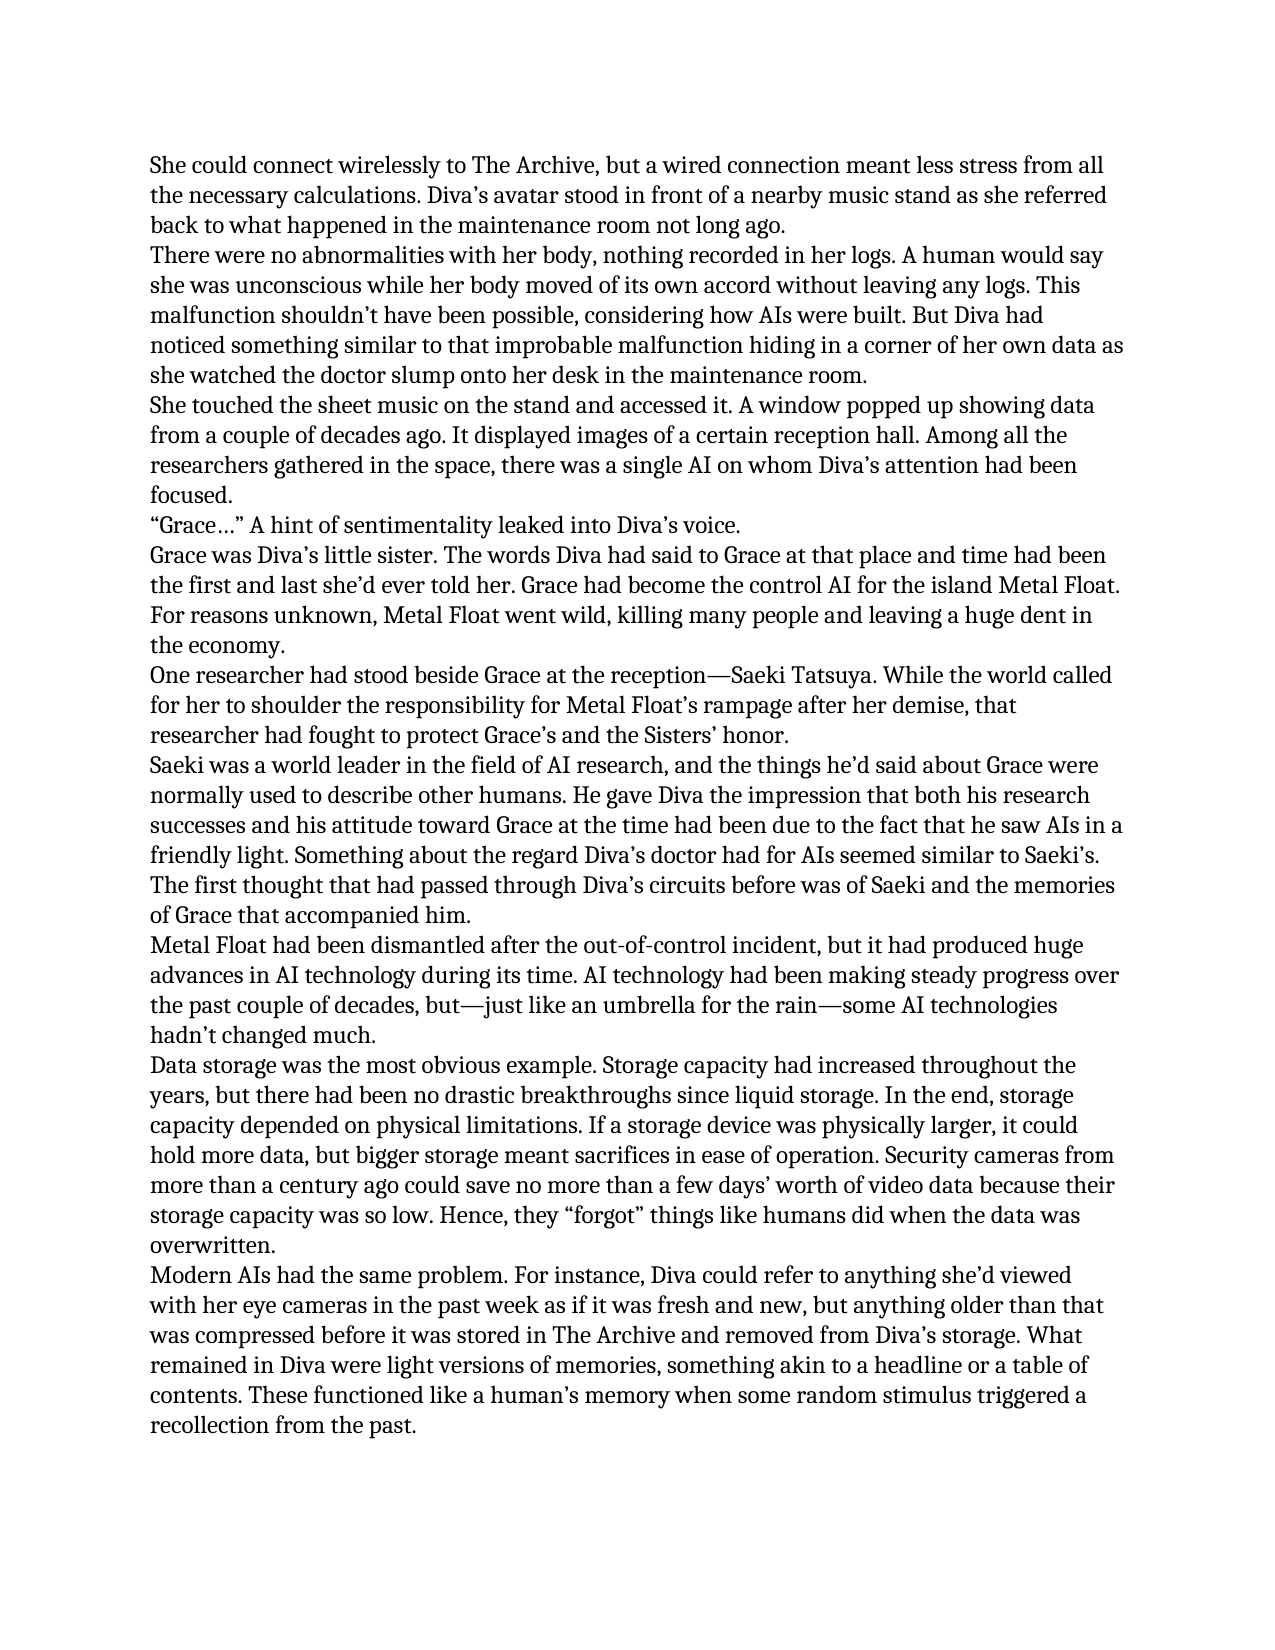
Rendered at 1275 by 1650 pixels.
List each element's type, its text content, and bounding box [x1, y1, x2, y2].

text Grace was Diva’s little sister. The words Diva had said to Grace at that place and time had been the first and last she’d ever told her. Grace had become the control AI for the island Metal Float. For reasons unknown, Metal Float went wild, killing many people and leaving a huge dent in the economy. [150, 540, 1125, 660]
text Metal Float had been dismantled after the out-of-control incident, but it had produced huge advances in AI technology during its time. AI technology had been making steady progress over the past couple of decades, but—just like an umbrella for the rain—some AI technologies hadn’t changed much. [150, 930, 1125, 1050]
text One researcher had stood beside Grace at the reception—Saeki Tatsuya. While the world called for her to shoulder the responsibility for Metal Float’s rampage after her demise, that researcher had fought to protect Grace’s and the Sisters’ honor. [150, 660, 1125, 750]
text She touched the sheet music on the stand and accessed it. A window popped up showing data from a couple of decades ago. It displayed images of a certain reception hall. Among all the researchers gathered in the space, there was a single AI on whom Diva’s attention had been focused. [150, 390, 1125, 510]
text She could connect wirelessly to The Archive, but a wired connection meant less stress from all the necessary calculations. Diva’s avatar stood in front of a nearby music stand as she referred back to what happened in the maintenance room not long ago. [150, 150, 1125, 240]
text Saeki was a world leader in the field of AI research, and the things he’d said about Grace were normally used to describe other humans. He gave Diva the impression that both his research successes and his attitude toward Grace at the time had been due to the fact that he saw AIs in a friendly light. Something about the regard Diva’s doctor had for AIs seemed similar to Saeki’s. [150, 750, 1125, 870]
text Data storage was the most obvious example. Storage capacity had increased throughout the years, but there had been no drastic breakthroughs since liquid storage. In the end, storage capacity depended on physical limitations. If a storage device was physically larger, it could hold more data, but bigger storage meant sacrifices in ease of operation. Security cameras from more than a century ago could save no more than a few days’ worth of video data because their storage capacity was so low. Hence, they “forgot” things like humans did when the data was overwritten. [150, 1050, 1125, 1260]
text “Grace…” A hint of sentimentality leaked into Diva’s voice. [150, 510, 1125, 540]
text There were no abnormalities with her body, nothing recorded in her logs. A human would say she was unconscious while her body moved of its own accord without leaving any logs. This malfunction shouldn’t have been possible, considering how AIs were built. But Diva had noticed something similar to that improbable malfunction hiding in a corner of her own data as she watched the doctor slump onto her desk in the maintenance room. [150, 240, 1125, 390]
text The first thought that had passed through Diva’s circuits before was of Saeki and the memories of Grace that accompanied him. [150, 870, 1125, 930]
text Modern AIs had the same problem. For instance, Diva could refer to anything she’d viewed with her eye cameras in the past week as if it was fresh and new, but anything older than that was compressed before it was stored in The Archive and removed from Diva’s storage. What remained in Diva were light versions of memories, something akin to a headline or a table of contents. These functioned like a human’s memory when some random stimulus triggered a recollection from the past. [150, 1260, 1125, 1440]
